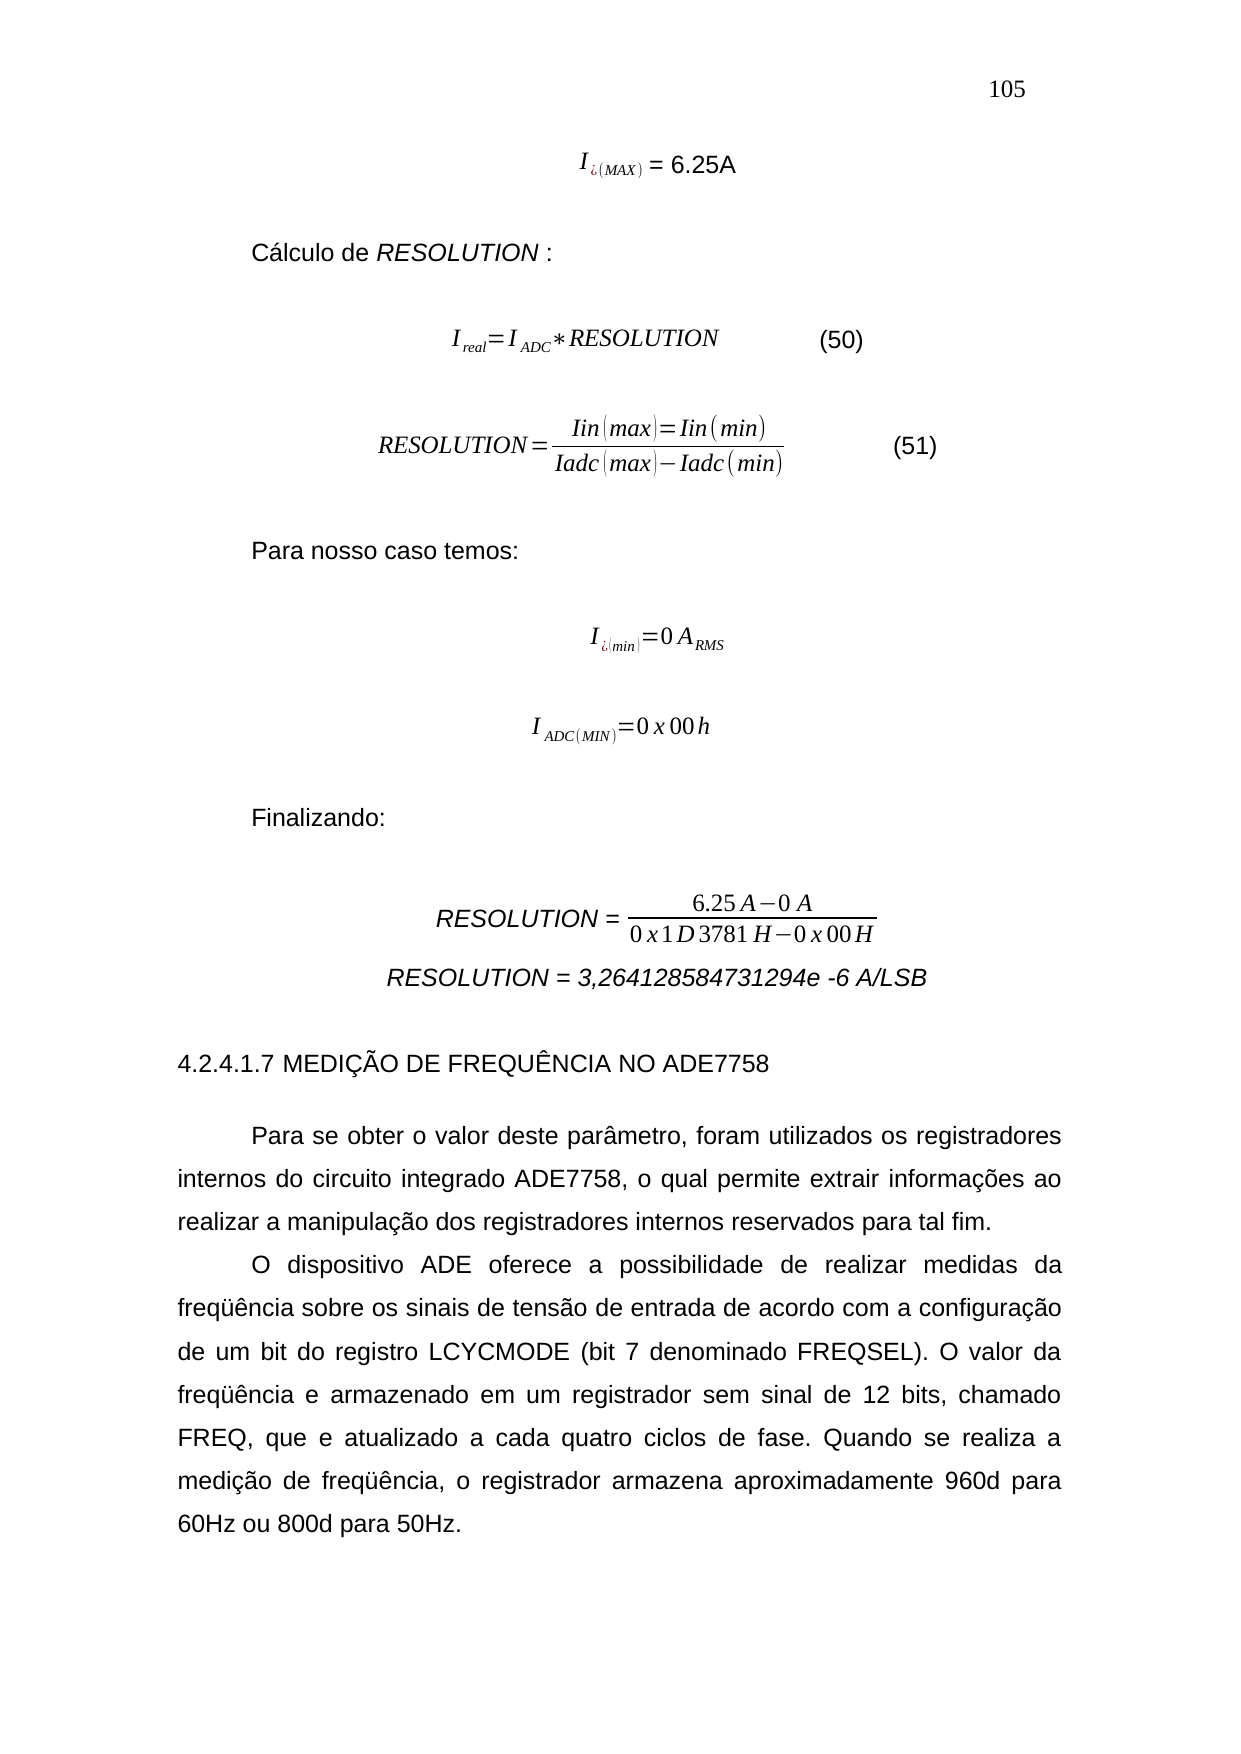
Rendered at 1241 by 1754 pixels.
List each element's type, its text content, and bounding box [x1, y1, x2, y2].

subtitle MEDIÇÃO DE FREQUÊNCIA NO ADE7758 [177, 1049, 1063, 1078]
text Cálculo de RESOLUTION : [177, 238, 1063, 267]
text Finalizando: [177, 803, 1063, 832]
text (50) [177, 324, 1063, 356]
text RESOLUTION = [177, 889, 1063, 948]
text (51) [177, 413, 1063, 478]
text O dispositivo ADE oferece a possibilidade de realizar medidas da freqüência sobre os sinais de tensão de entrada de acordo com a configuração de um bit do registro LCYCMODE (bit 7 denominado FREQSEL). O valor da freqüência e armazenado em um registrador sem sinal de 12 bits, chamado FREQ, que e atualizado a cada quatro ciclos de fase. Quando se realiza a medição de freqüência, o registrador armazena aproximadamente 960d para 60Hz ou 800d para 50Hz. [177, 1250, 1063, 1538]
text Para nosso caso temos: [177, 536, 1063, 565]
text Para se obter o valor deste parâmetro, foram utilizados os registradores internos do circuito integrado ADE7758, o qual permite extrair informações ao realizar a manipulação dos registradores internos reservados para tal fim. [177, 1121, 1063, 1236]
text RESOLUTION = 3,264128584731294e -6 A/LSB [177, 963, 1063, 991]
text = 6.25A [177, 148, 1063, 180]
